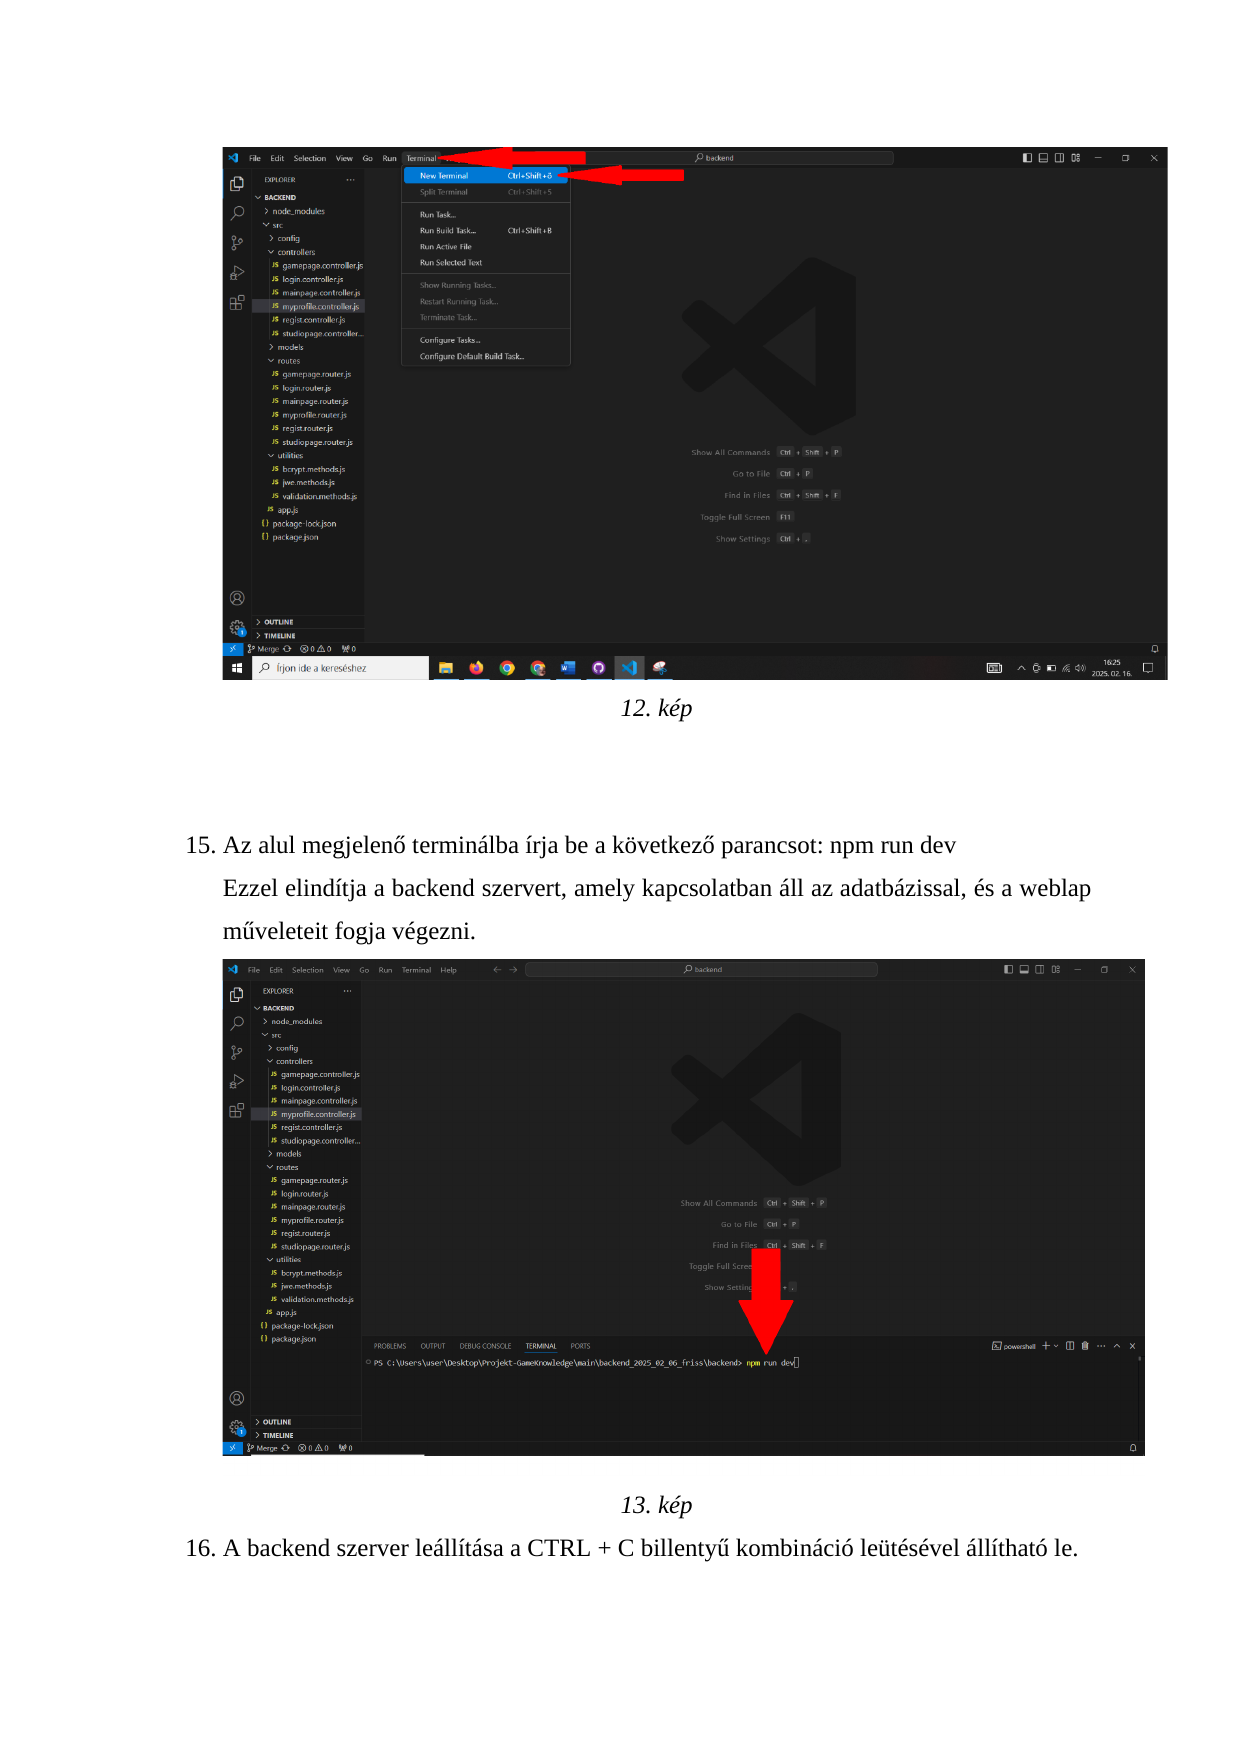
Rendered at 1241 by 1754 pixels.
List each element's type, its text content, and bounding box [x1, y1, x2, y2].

picture [222, 147, 1168, 680]
list Az alul megjelenő terminálba írja be a következő parancsot: npm run dev [185, 830, 1093, 858]
list Ezzel elindítja a backend szervert, amely kapcsolatban áll az adatbázissal, és a weblap műveleteit fogja végezni. [223, 873, 1093, 945]
list kép [223, 1490, 1093, 1519]
list kép [223, 693, 1093, 722]
picture [222, 959, 1145, 1476]
list A backend szerver leállítása a CTRL + C billentyű kombináció leütésével állítható le. [185, 1533, 1093, 1562]
